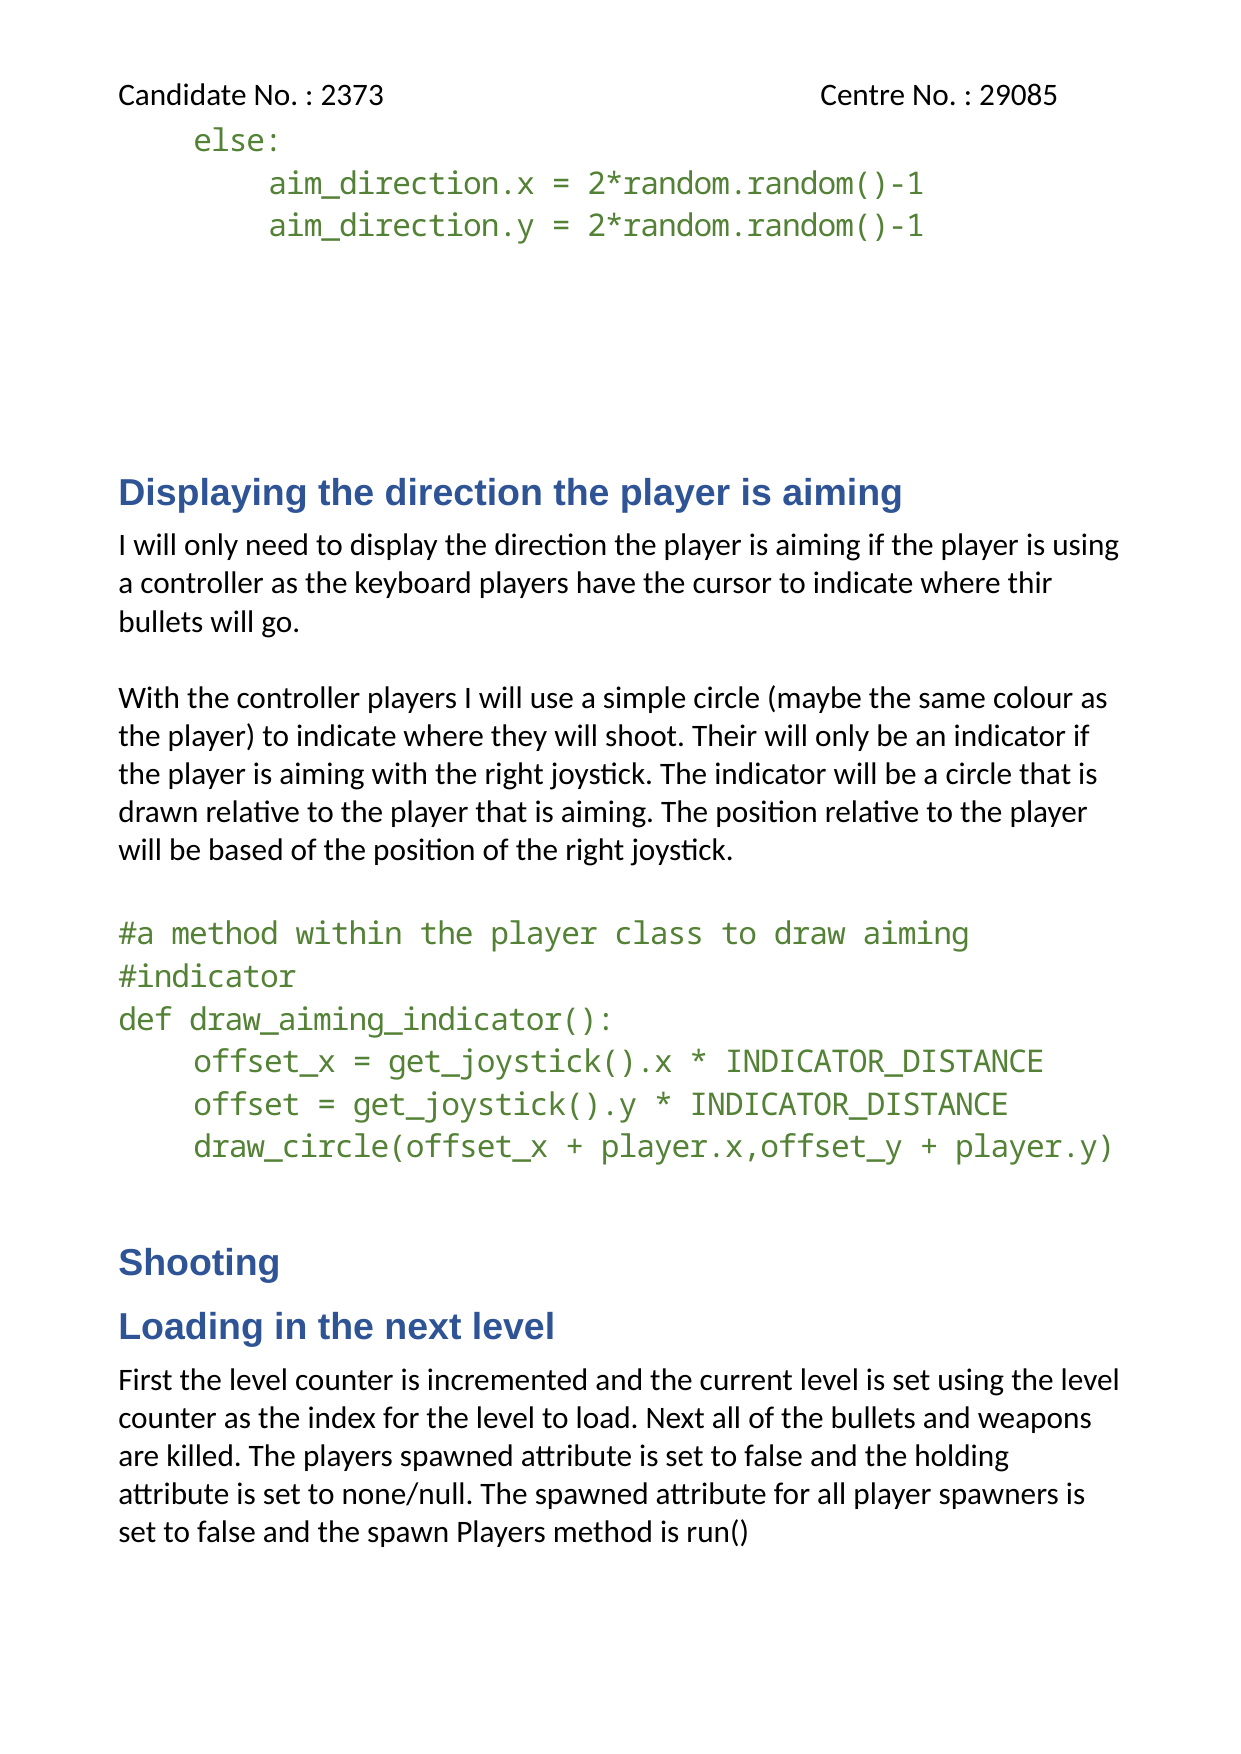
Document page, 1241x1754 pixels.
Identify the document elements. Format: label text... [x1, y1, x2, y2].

text I will only need to display the direction the player is aiming if the player is using a controller as the keyboard players have the cursor to indicate where thir bullets will go. [118, 526, 1122, 640]
title offset_x = get_joystick().x * INDICATOR_DISTANCE [118, 1039, 1122, 1082]
title draw_circle(offset_x + player.x,offset_y + player.y) [118, 1124, 1122, 1167]
title offset = get_joystick().y * INDICATOR_DISTANCE [118, 1082, 1122, 1124]
text First the level counter is incremented and the current level is set using the level counter as the index for the level to load. Next all of the bullets and weapons are killed. The players spawned attribute is set to false and the holding attribute is set to none/null. The spawned attribute for all player spawners is set to false and the spawn Players method is run() [118, 1360, 1122, 1551]
text With the controller players I will use a simple circle (maybe the same colour as the player) to indicate where they will shoot. Their will only be an indicator if the player is aiming with the right joystick. The indicator will be a circle that is drawn relative to the player that is aiming. The position relative to the player will be based of the position of the right joystick. [118, 678, 1122, 869]
title else: [118, 118, 1122, 161]
title aim_direction.y = 2*random.random()-1 [118, 203, 1122, 246]
subtitle Shooting [118, 1240, 1122, 1283]
subtitle Displaying the direction the player is aiming [118, 470, 1122, 513]
subtitle Loading in the next level [118, 1304, 1122, 1347]
title #a method within the player class to draw aiming #indicator [118, 911, 1122, 996]
title def draw_aiming_indicator(): [118, 996, 1122, 1039]
title aim_direction.x = 2*random.random()-1 [118, 161, 1122, 203]
